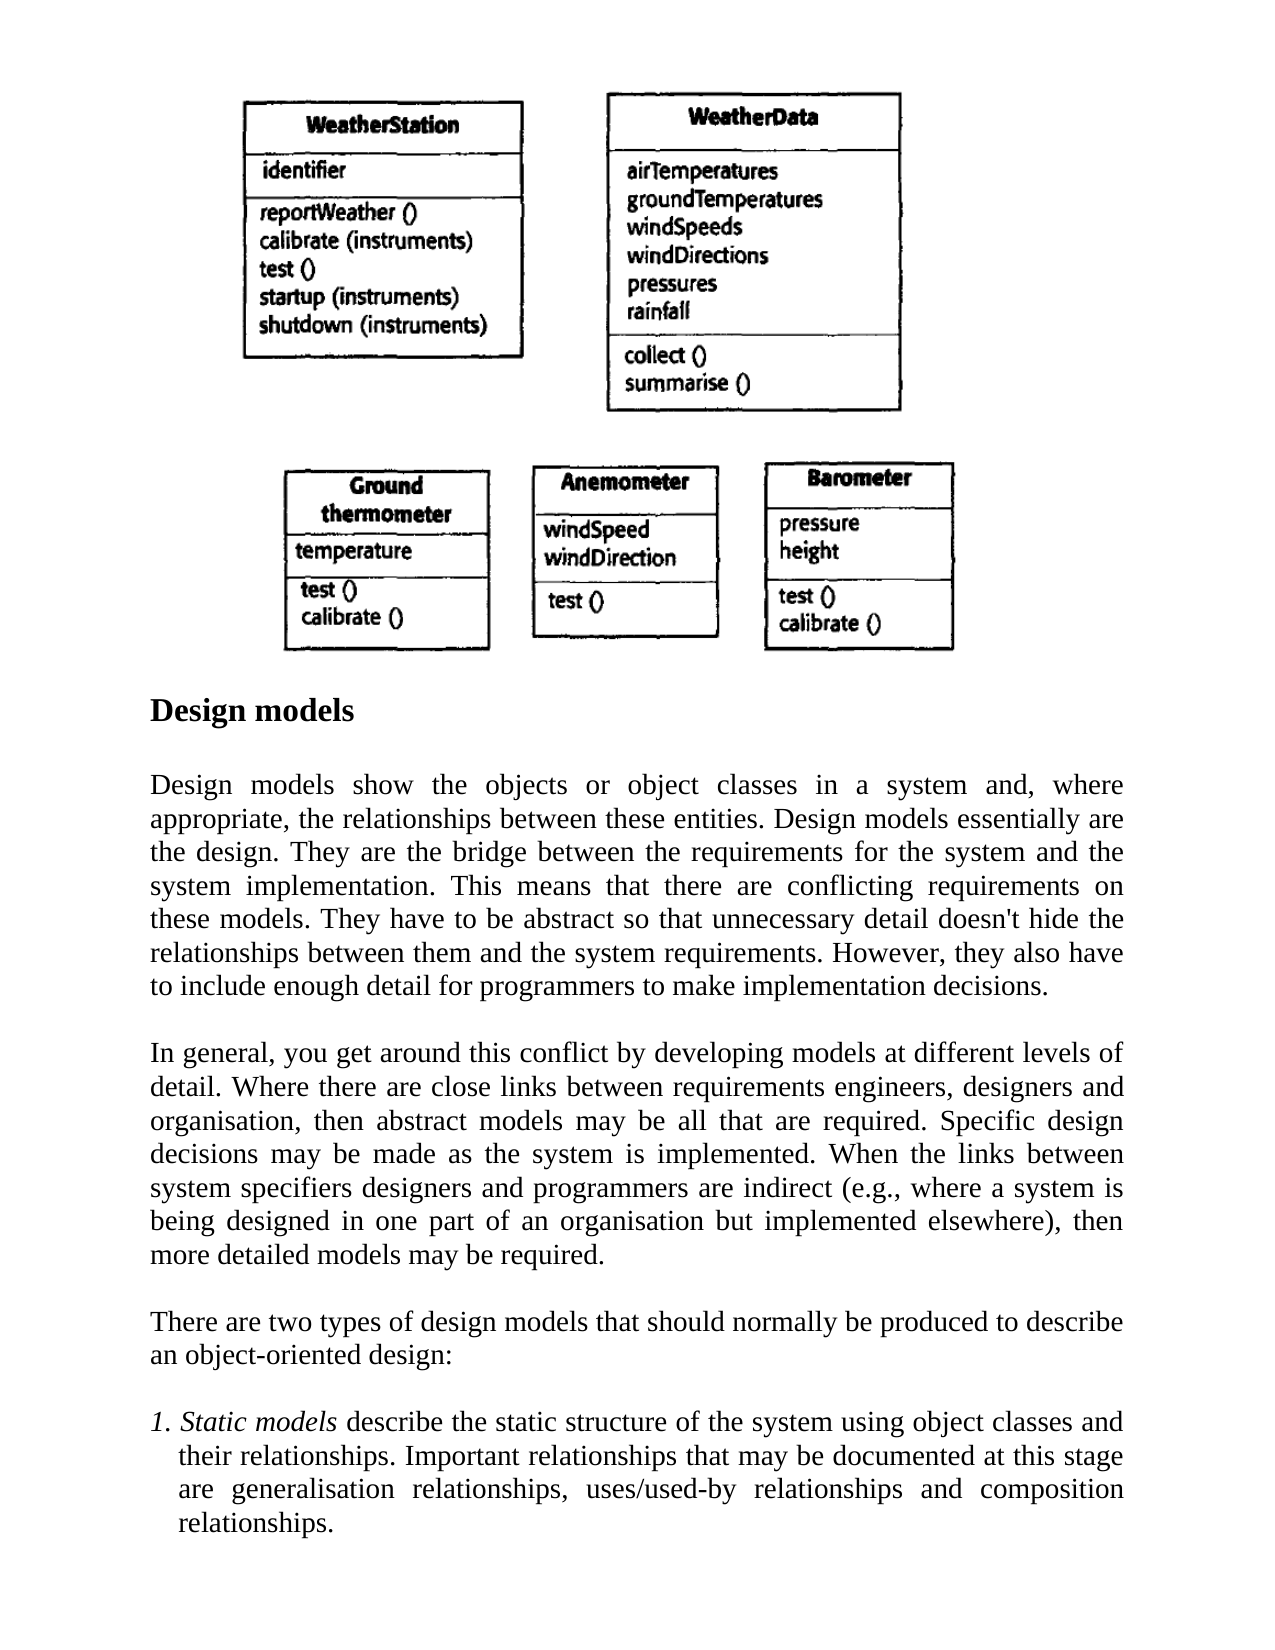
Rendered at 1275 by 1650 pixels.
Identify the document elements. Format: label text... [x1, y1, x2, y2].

text There are two types of design models that should normally be produced to describe an object-oriented design: [150, 1304, 1125, 1371]
text 1. Static models describe the static structure of the system using object classes and their relationships. Important relationships that may be documented at this stage are generalisation relationships, uses/used-by relationships and composition relationships. [150, 1404, 1125, 1539]
text In general, you get around this conflict by developing models at different levels of detail. Where there are close links between requirements engineers, designers and organisation, then abstract models may be all that are required. Specific design decisions may be made as the system is implemented. When the links between system specifiers designers and programmers are indirect (e.g., where a system is being designed in one part of an organisation but implemented elsewhere), then more detailed models may be required. [150, 1036, 1125, 1270]
picture [225, 84, 968, 666]
text Design models show the objects or object classes in a system and, where appropriate, the relationships between these entities. Design models essentially are the design. They are the bridge between the requirements for the system and the system implementation. This means that there are conflicting requirements on these models. They have to be abstract so that unnecessary detail doesn't hide the relationships between them and the system requirements. However, they also have to include enough detail for programmers to make implementation decisions. [150, 767, 1125, 1002]
text Design models [150, 691, 1125, 729]
